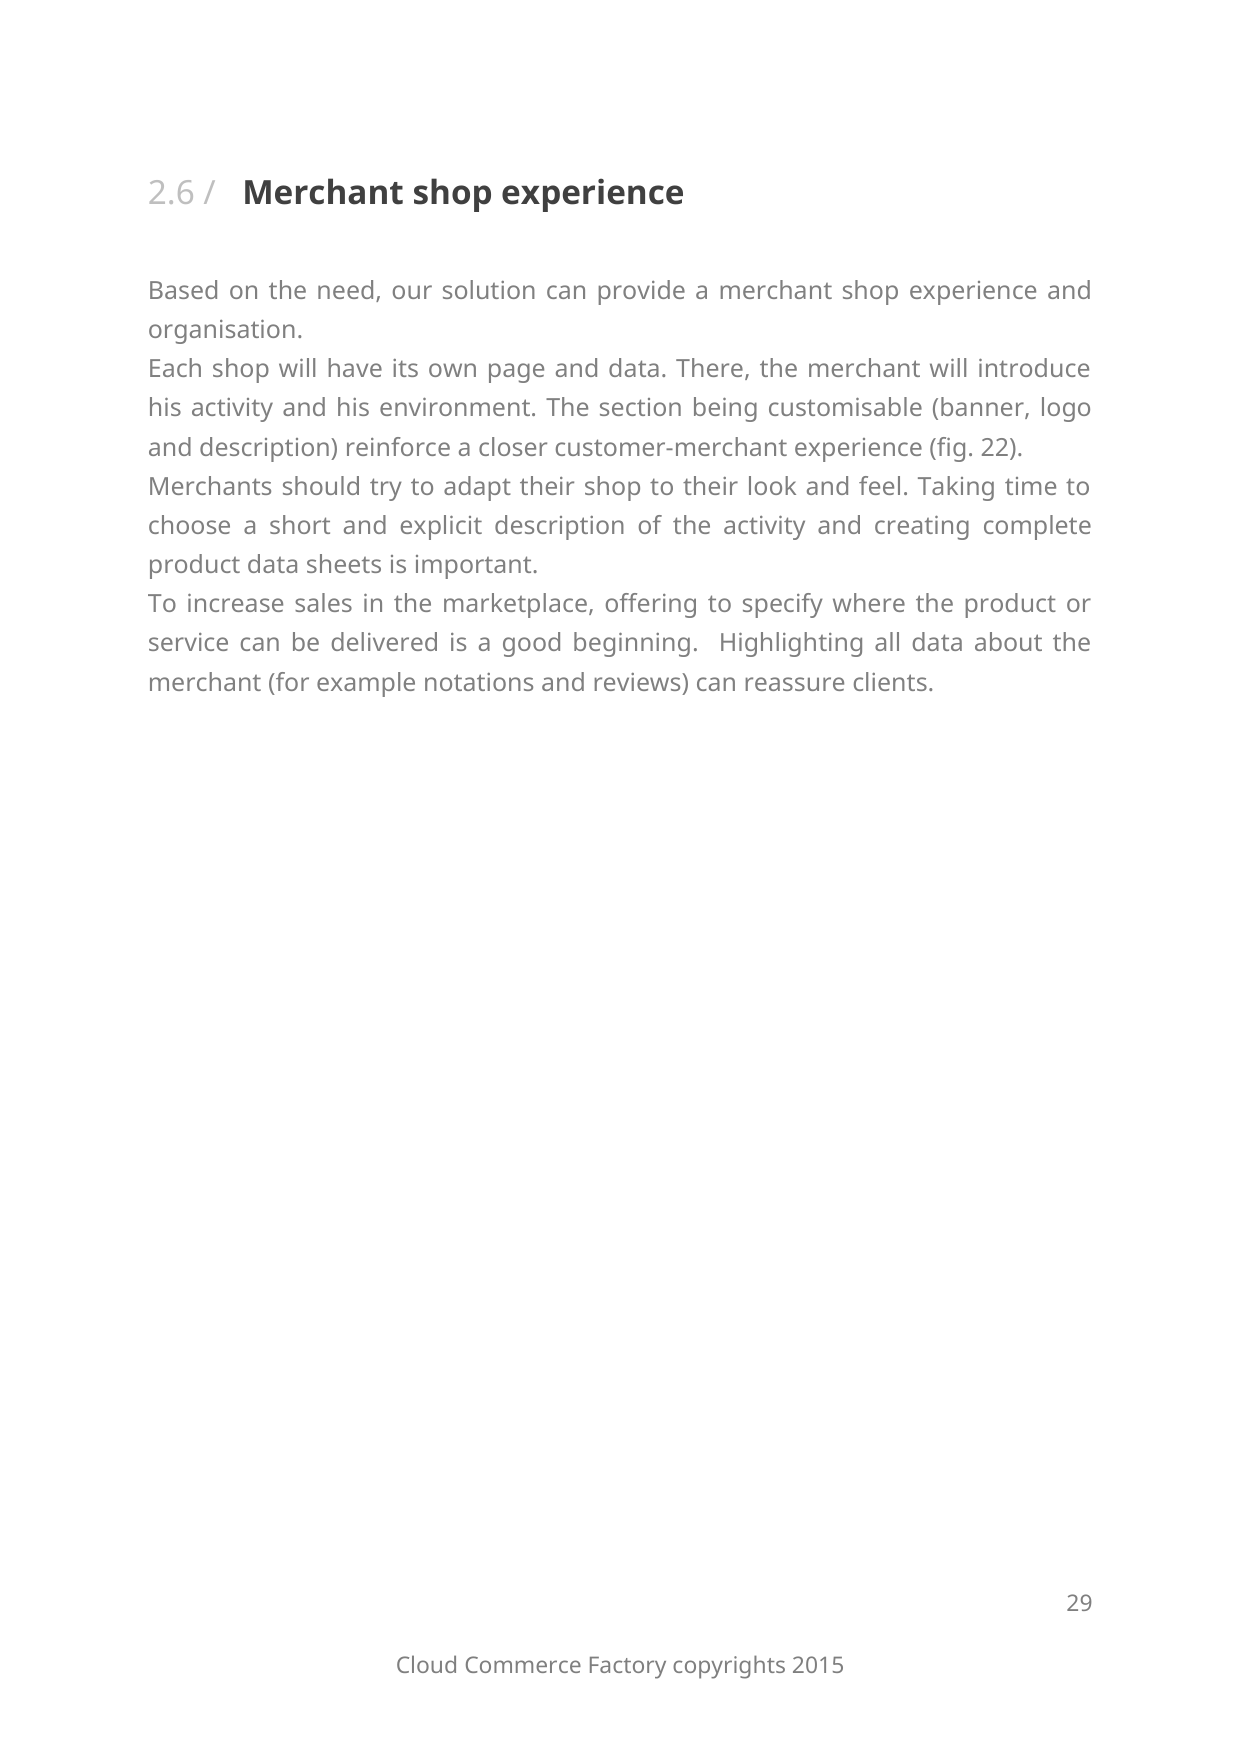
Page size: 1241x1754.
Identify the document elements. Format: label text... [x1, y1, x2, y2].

text Based on the need, our solution can provide a merchant shop experience and organisation. [148, 272, 1093, 346]
text Merchants should try to adapt their shop to their look and feel. Taking time to choose a short and explicit description of the activity and creating complete product data sheets is important. [148, 468, 1093, 581]
text Each shop will have its own page and data. There, the merchant will introduce his activity and his environment. The section being customisable (banner, logo and description) reinforce a closer customer-merchant experience (fig. 22). [148, 351, 1093, 463]
subtitle Merchant shop experience [148, 168, 1093, 214]
text To increase sales in the marketplace, offering to specify where the product or service can be delivered is a good beginning. Highlighting all data about the merchant (for example notations and reviews) can reassure clients. [148, 586, 1093, 698]
